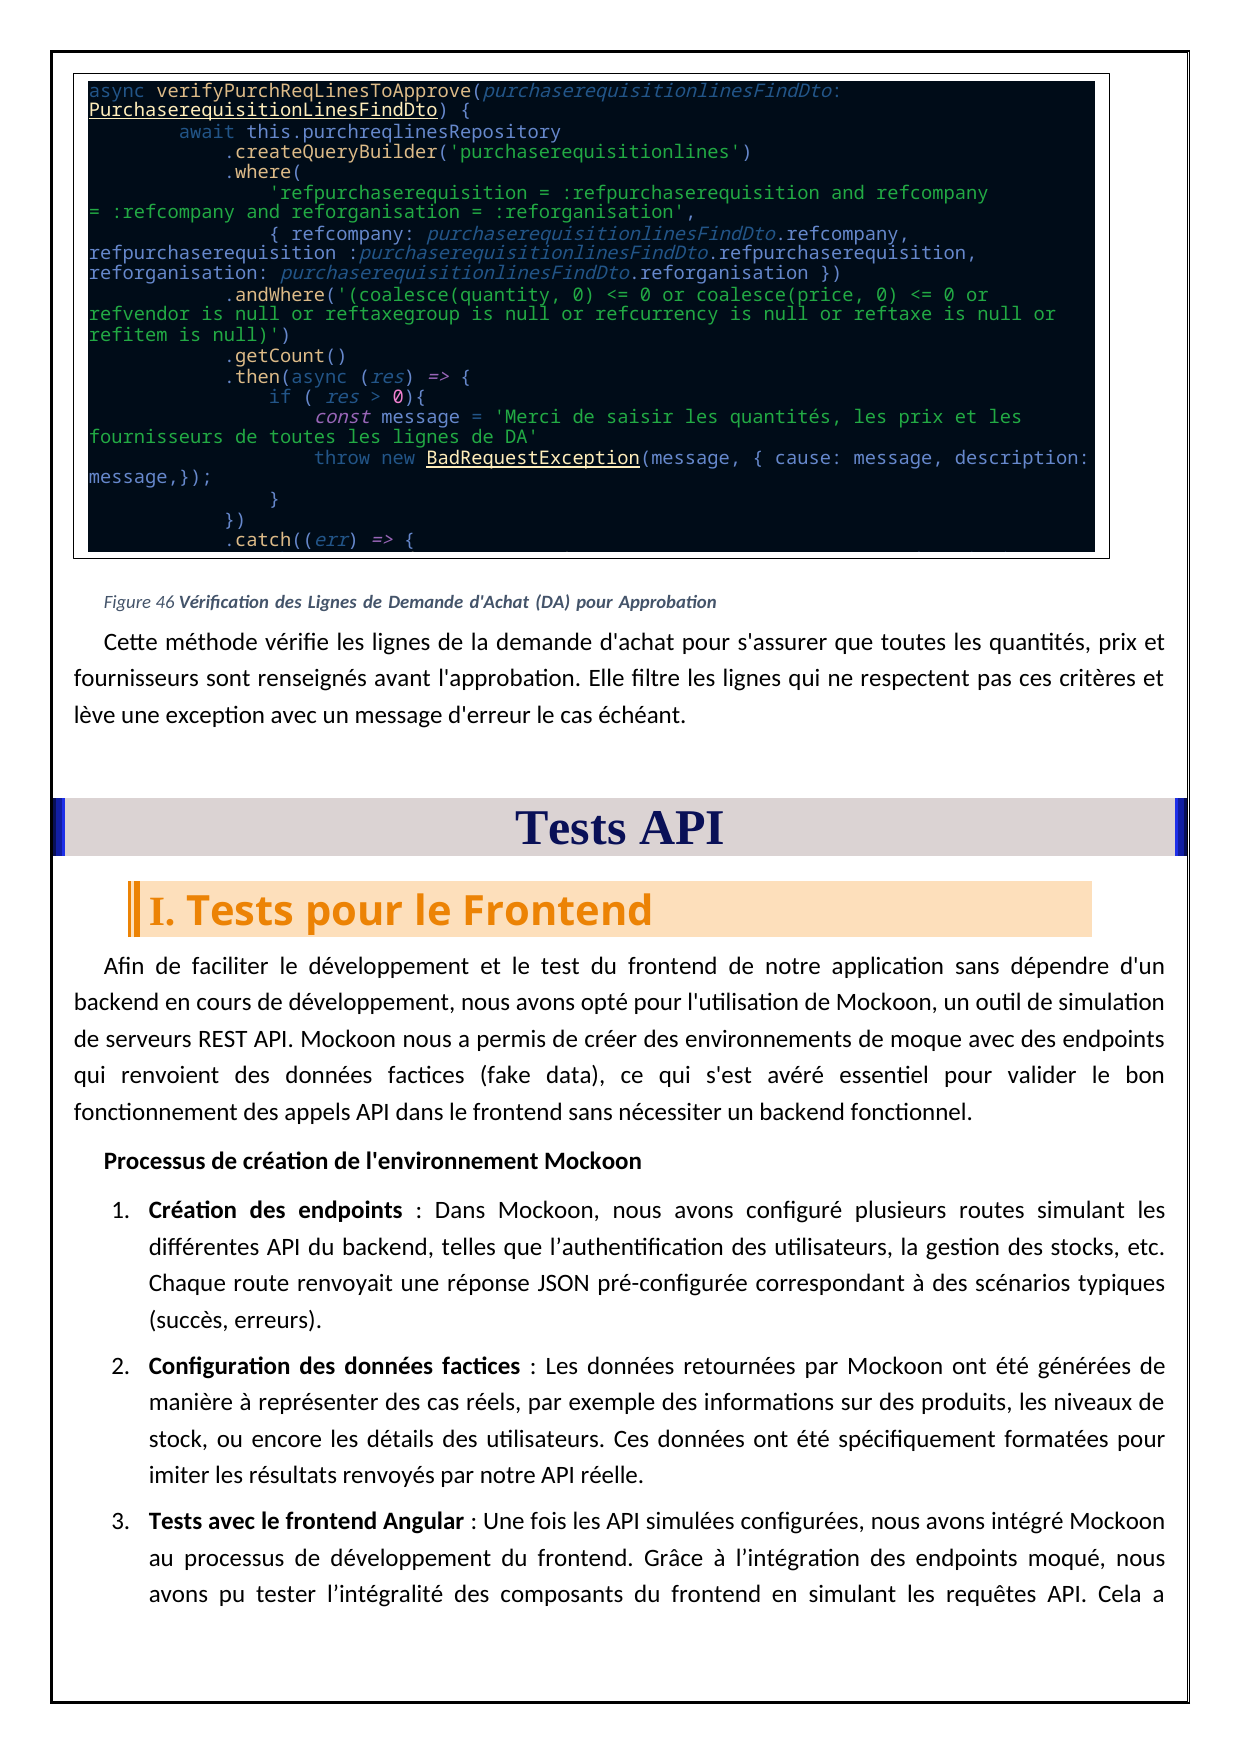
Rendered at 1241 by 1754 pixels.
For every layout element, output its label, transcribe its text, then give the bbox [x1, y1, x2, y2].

text Processus de création de l'environnement Mockoon [73, 1145, 1167, 1176]
list Configuration des données factices : Les données retournées par Mockoon ont été générées de manière à représenter des cas réels, par exemple des informations sur des produits, les niveaux de stock, ou encore les détails des utilisateurs. Ces données ont été spécifiquement formatées pour imiter les résultats renvoyés par notre API réelle. [111, 1350, 1167, 1490]
subtitle Tests pour le Frontend [140, 881, 1092, 937]
text Cette méthode vérifie les lignes de la demande d'achat pour s'assurer que toutes les quantités, prix et fournisseurs sont renseignés avant l'approbation. Elle filtre les lignes qui ne respectent pas ces critères et lève une exception avec un message d'erreur le cas échéant. [73, 626, 1167, 729]
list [111, 1505, 1167, 1609]
list Création des endpoints : Dans Mockoon, nous avons configuré plusieurs routes simulant les différentes API du backend, telles que l’authentification des utilisateurs, la gestion des stocks, etc. Chaque route renvoyait une réponse JSON pré-configurée correspondant à des scénarios typiques (succès, erreurs). [111, 1194, 1167, 1334]
subtitle Tests API [65, 798, 1175, 856]
text Figure 46 Vérification des Lignes de Demande d'Achat (DA) pour Approbation [73, 590, 1167, 613]
text Afin de faciliter le développement et le test du frontend de notre application sans dépendre d'un backend en cours de développement, nous avons opté pour l'utilisation de Mockoon, un outil de simulation de serveurs REST API. Mockoon nous a permis de créer des environnements de moque avec des endpoints qui renvoient des données factices (fake data), ce qui s'est avéré essentiel pour valider le bon fonctionnement des appels API dans le frontend sans nécessiter un backend fonctionnel. [73, 950, 1167, 1127]
